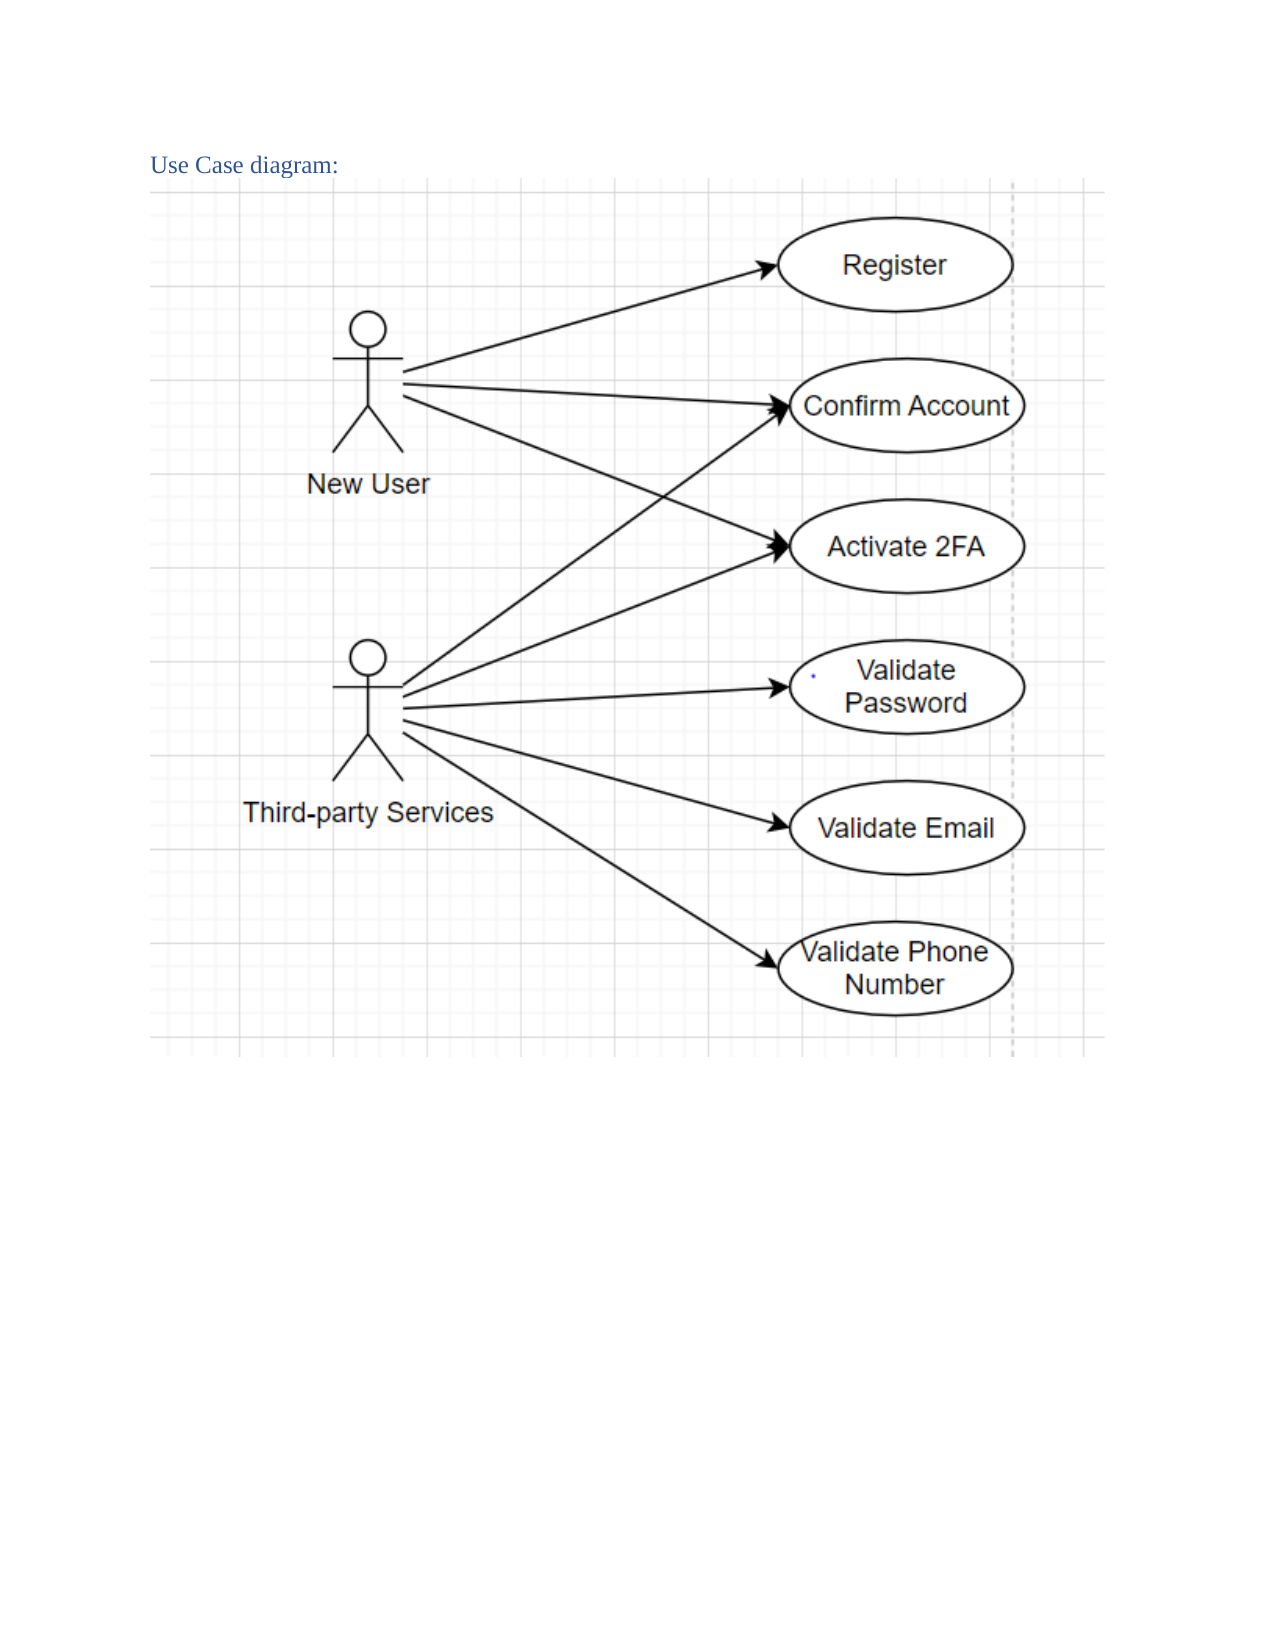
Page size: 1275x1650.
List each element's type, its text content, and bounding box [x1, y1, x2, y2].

subtitle Use Case diagram: [150, 150, 1125, 179]
picture [150, 178, 1105, 1057]
